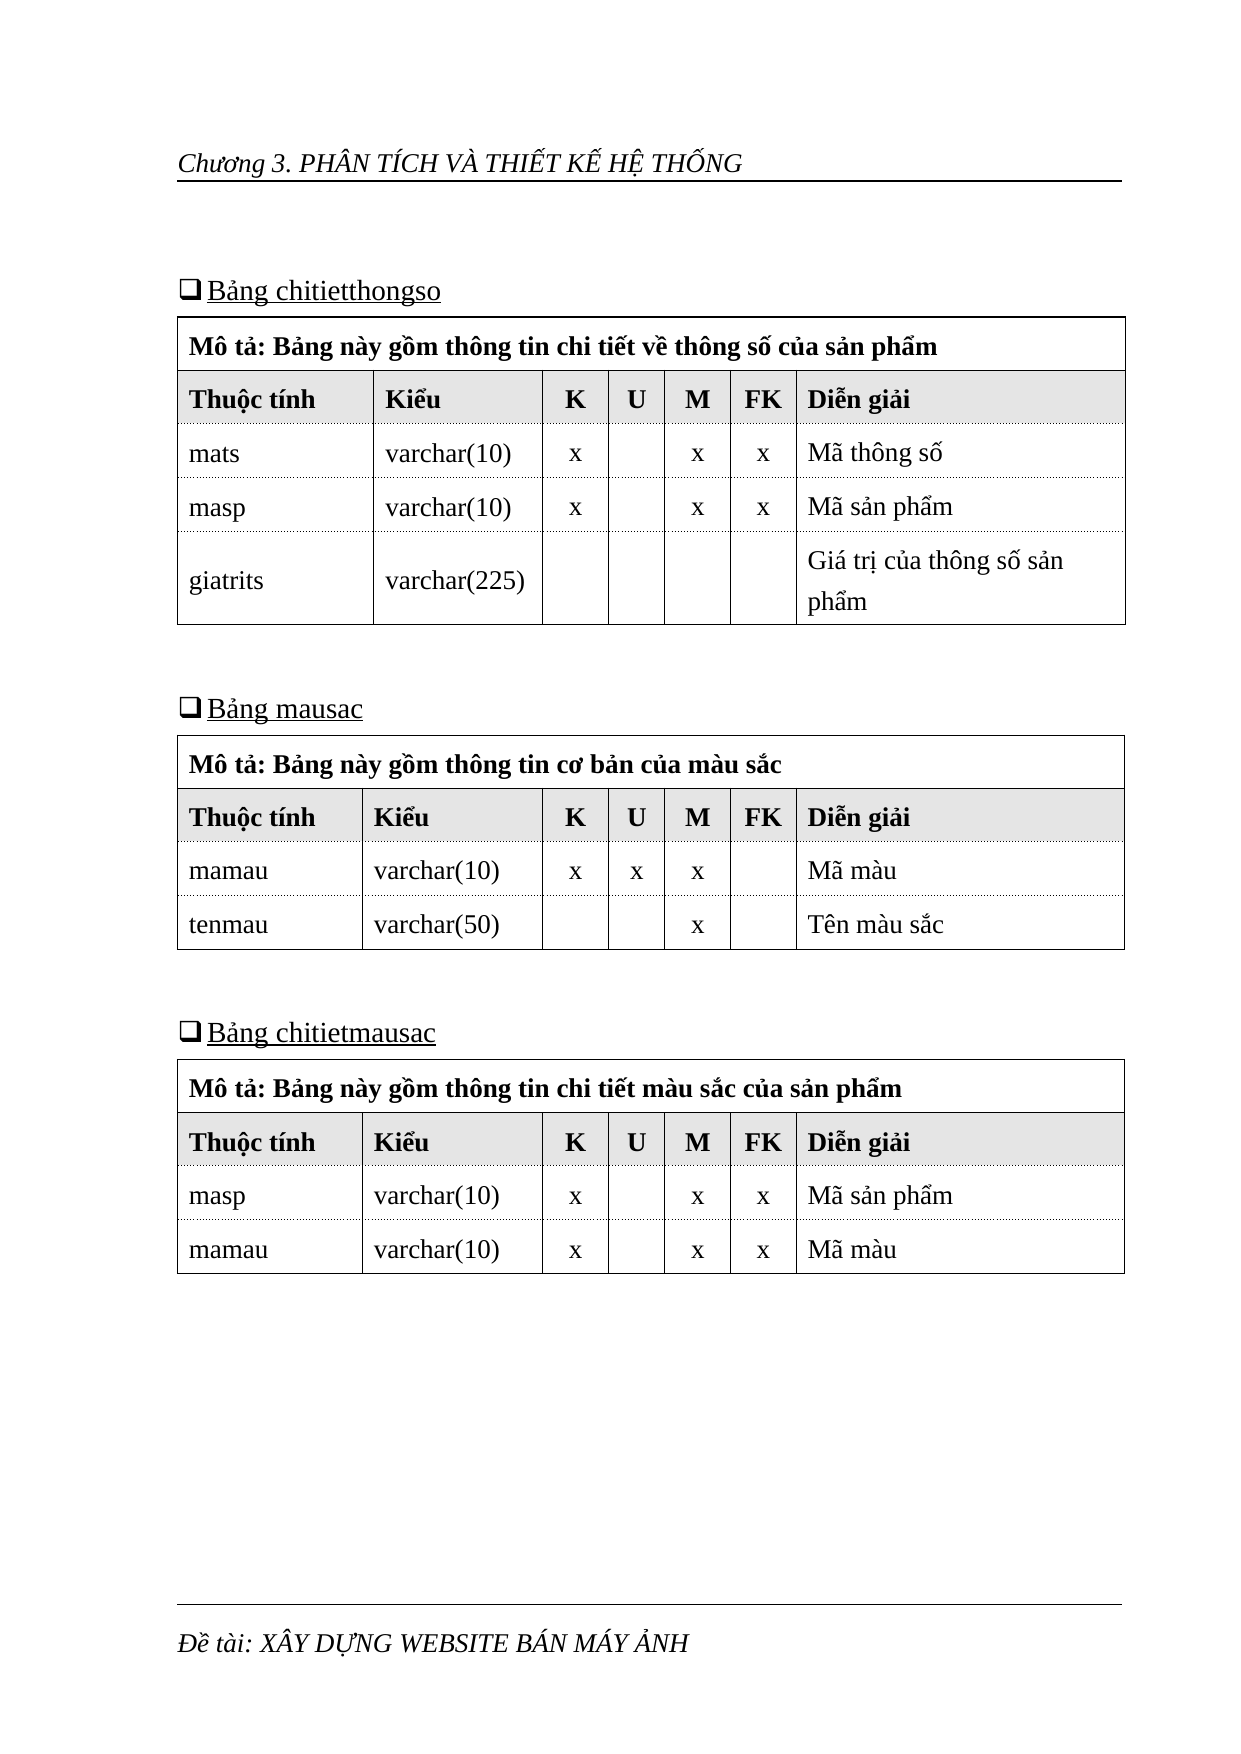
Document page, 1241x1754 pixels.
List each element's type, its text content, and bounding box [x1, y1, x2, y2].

table_cell x [665, 841, 730, 895]
table_cell M [665, 1113, 730, 1165]
table_cell Diễn giải [797, 1113, 1124, 1165]
table_cell M [665, 789, 730, 841]
table_cell x [665, 423, 730, 477]
table_cell Kiểu [363, 1113, 542, 1165]
table_cell x [665, 895, 730, 949]
table_cell mamau [178, 1219, 362, 1273]
table_cell Mã sản phẩm [797, 1165, 1124, 1219]
table_cell varchar(50) [363, 895, 542, 949]
table_cell FK [731, 789, 796, 841]
table_cell x [665, 1219, 730, 1273]
table_cell Mã màu [797, 1219, 1124, 1273]
table_cell U [609, 789, 664, 841]
table_cell masp [178, 477, 373, 531]
table_cell x [543, 477, 608, 531]
table_cell varchar(10) [363, 841, 542, 895]
table_cell x [609, 841, 664, 895]
table_cell FK [731, 371, 796, 423]
table_cell [731, 531, 796, 624]
table_cell U [609, 371, 664, 423]
table_cell M [665, 371, 730, 423]
table_cell Mã sản phẩm [797, 477, 1125, 531]
table_cell [665, 531, 730, 624]
table_cell x [543, 841, 608, 895]
table_header Mô tả: Bảng này gồm thông tin chi tiết màu sắc của sản phẩm [178, 1060, 1124, 1112]
table_cell K [543, 789, 608, 841]
table_cell varchar(10) [374, 423, 542, 477]
table_cell [543, 895, 608, 949]
table_cell Giá trị của thông số sản phẩm [797, 531, 1125, 624]
table_cell Mã thông số [797, 423, 1125, 477]
table_cell varchar(225) [374, 531, 542, 624]
table_cell [609, 1219, 664, 1273]
table_cell K [543, 371, 608, 423]
text Bảng chitietmausac [177, 1015, 1122, 1049]
table_cell K [543, 1113, 608, 1165]
table_cell varchar(10) [363, 1219, 542, 1273]
table_cell [731, 895, 796, 949]
table_cell Kiểu [374, 371, 542, 423]
table_cell Diễn giải [797, 789, 1124, 841]
table_cell mamau [178, 841, 362, 895]
table_cell x [543, 423, 608, 477]
table_cell Thuộc tính [178, 371, 373, 423]
table_cell Diễn giải [797, 371, 1125, 423]
table_cell giatrits [178, 531, 373, 624]
table_cell varchar(10) [374, 477, 542, 531]
table_cell [609, 423, 664, 477]
table_cell x [543, 1219, 608, 1273]
table_cell Thuộc tính [178, 1113, 362, 1165]
table_cell [609, 477, 664, 531]
table_cell x [665, 477, 730, 531]
table_cell tenmau [178, 895, 362, 949]
table_cell x [731, 1219, 796, 1273]
table_cell x [665, 1165, 730, 1219]
table_cell x [731, 423, 796, 477]
table_cell U [609, 1113, 664, 1165]
table_cell [609, 531, 664, 624]
table_cell FK [731, 1113, 796, 1165]
table_cell x [731, 477, 796, 531]
table_cell [731, 841, 796, 895]
table_cell [609, 1165, 664, 1219]
text Bảng mausac [177, 691, 1122, 724]
table_cell Tên màu sắc [797, 895, 1124, 949]
table_cell x [543, 1165, 608, 1219]
table_cell [543, 531, 608, 624]
table_cell varchar(10) [363, 1165, 542, 1219]
table_cell [609, 895, 664, 949]
table_cell masp [178, 1165, 362, 1219]
table_cell Kiểu [363, 789, 542, 841]
table_header Mô tả: Bảng này gồm thông tin chi tiết về thông số của sản phẩm [178, 318, 1125, 369]
text Bảng chitietthongso [177, 273, 1122, 306]
table_cell x [731, 1165, 796, 1219]
table_cell mats [178, 423, 373, 477]
table_cell Mã màu [797, 841, 1124, 895]
table_header Mô tả: Bảng này gồm thông tin cơ bản của màu sắc [178, 736, 1124, 788]
table_cell Thuộc tính [178, 789, 362, 841]
